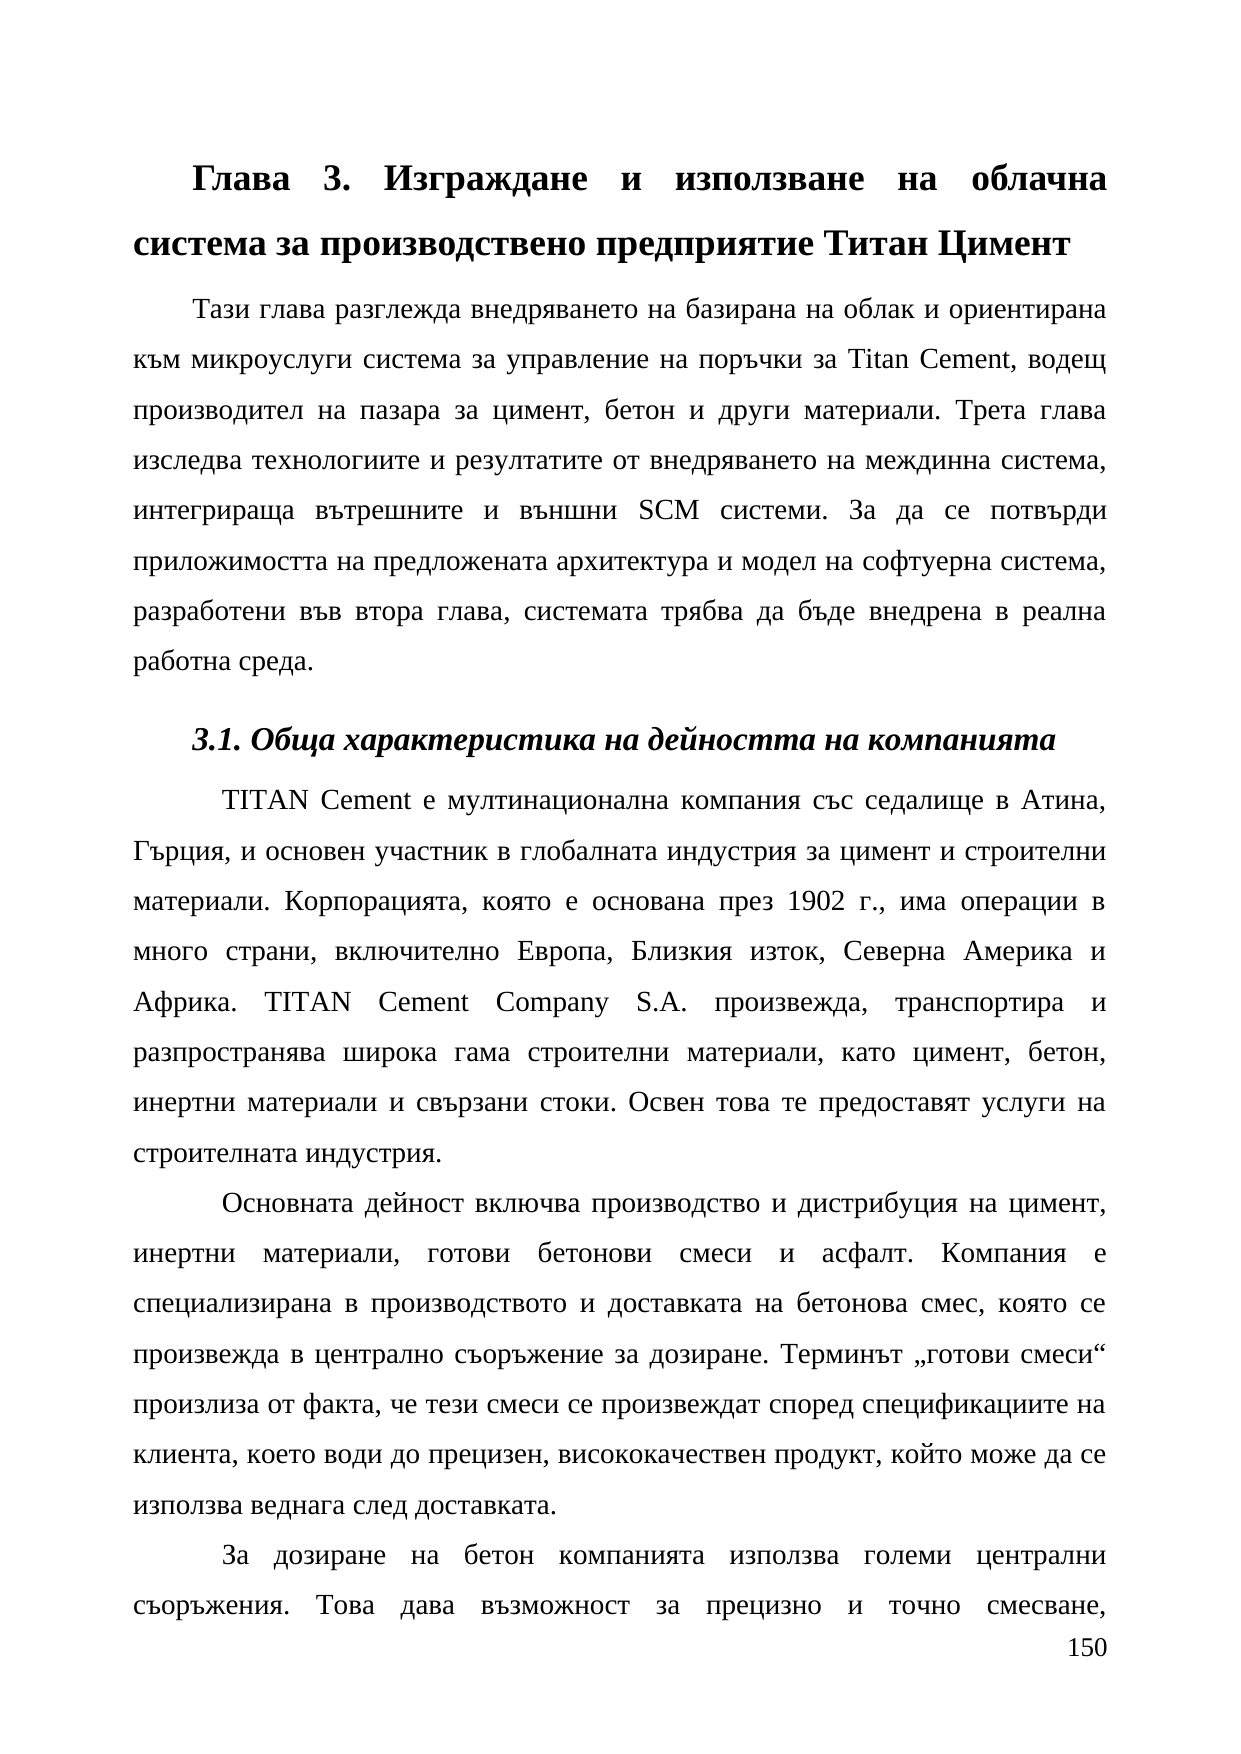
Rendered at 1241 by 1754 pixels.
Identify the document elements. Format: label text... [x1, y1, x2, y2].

text Основната дейност включва производство и дистрибуция на цимент, инертни материали, готови бетонови смеси и асфалт. Компания е специализирана в производството и доставката на бетонова смес, която се произвежда в централно съоръжение за дозиране. Терминът „готови смеси“ произлиза от факта, че тези смеси се произвеждат според спецификациите на клиента, което води до прецизен, висококачествен продукт, който може да се използва веднага след доставката. [133, 1185, 1107, 1520]
subtitle 3.1. Обща характеристика на дейността на компанията [133, 719, 1107, 757]
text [133, 1537, 1107, 1621]
subtitle Глава 3. Изграждане и използване на облачна система за производствено предприятие Титан Цимент [133, 156, 1107, 263]
text Тази глава разглежда внедряването на базирана на облак и ориентирана към микроуслуги система за управление на поръчки за Titan Cement, водещ производител на пазара за цимент, бетон и други материали. Трета глава изследва технологиите и резултатите от внедряването на междинна система, интегрираща вътрешните и външни SCM системи. За да се потвърди приложимостта на предложената архитектура и модел на софтуерна система, разработени във втора глава, системата трябва да бъде внедрена в реална работна среда. [133, 291, 1107, 677]
text TITAN Cement е мултинационална компания със седалище в Атина, Гърция, и основен участник в глобалната индустрия за цимент и строителни материали. Корпорацията, която е основана през 1902 г., има операции в много страни, включително Европа, Близкия изток, Северна Америка и Африка. TITAN Cement Company S.A. произвежда, транспортира и разпространява широка гама строителни материали, като цимент, бетон, инертни материали и свързани стоки. Освен това те предоставят услуги на строителната индустрия. [133, 782, 1107, 1168]
